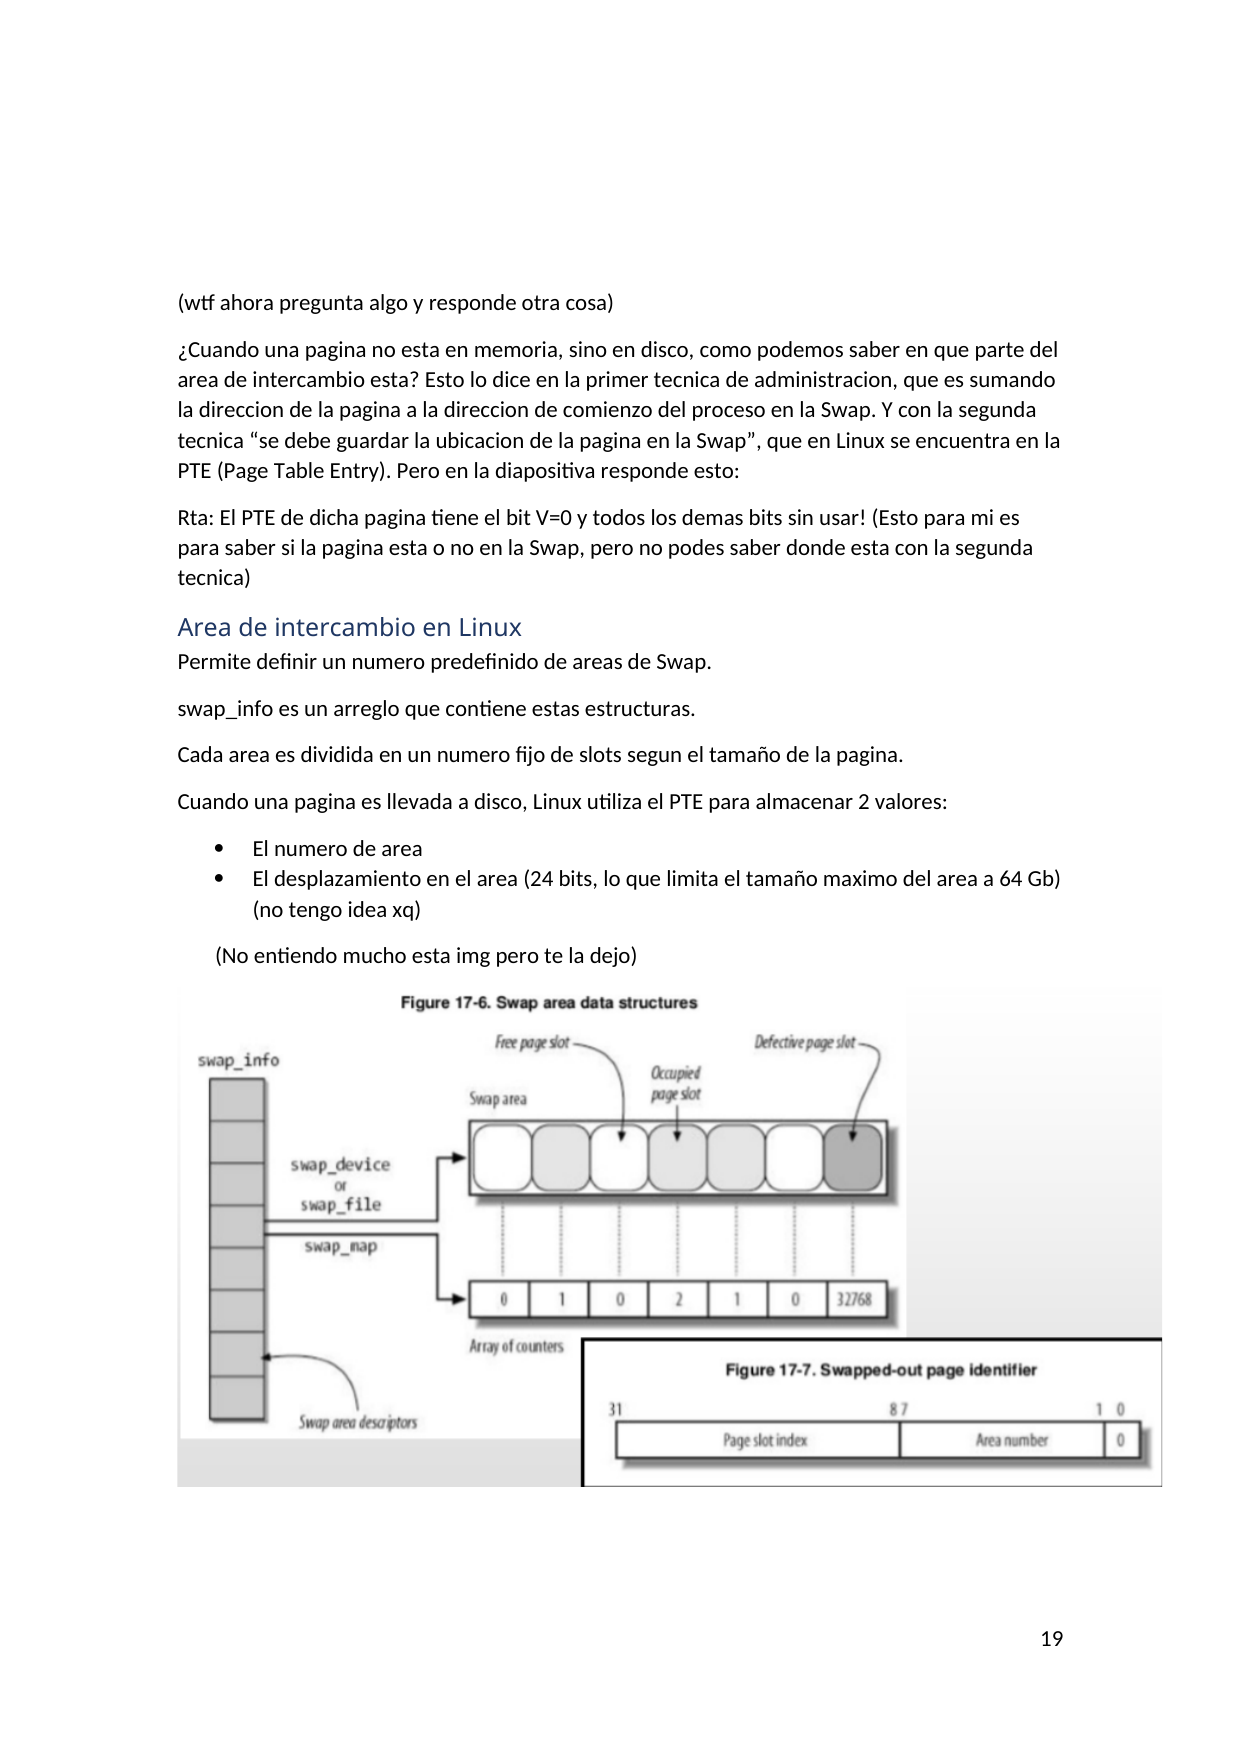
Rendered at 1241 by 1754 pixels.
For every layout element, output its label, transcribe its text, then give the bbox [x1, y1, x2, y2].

list El numero de area [215, 834, 1063, 862]
picture [177, 977, 1163, 1487]
text Rta: El PTE de dicha pagina tiene el bit V=0 y todos los demas bits sin usar! (Esto para mi es para saber si la pagina esta o no en la Swap, pero no podes saber donde esta con la segunda tecnica) [177, 503, 1063, 591]
text Permite definir un numero predefinido de areas de Swap. [177, 647, 1063, 675]
list El desplazamiento en el area (24 bits, lo que limita el tamaño maximo del area a 64 Gb)(no tengo idea xq) [215, 864, 1063, 923]
subtitle Area de intercambio en Linux [177, 610, 1063, 644]
text swap_info es un arreglo que contiene estas estructuras. [177, 694, 1063, 722]
text Cada area es dividida en un numero fijo de slots segun el tamaño de la pagina. [177, 741, 1063, 769]
text Cuando una pagina es llevada a disco, Linux utiliza el PTE para almacenar 2 valores: [177, 787, 1063, 816]
text ¿Cuando una pagina no esta en memoria, sino en disco, como podemos saber en que parte del area de intercambio esta? Esto lo dice en la primer tecnica de administracion, que es sumando la direccion de la pagina a la direccion de comienzo del proceso en la Swap. Y con la segunda tecnica “se debe guardar la ubicacion de la pagina en la Swap”, que en Linux se encuentra en la PTE (Page Table Entry). Pero en la diapositiva responde esto: [177, 335, 1063, 484]
text (wtf ahora pregunta algo y responde otra cosa) [177, 288, 1063, 316]
text (No entiendo mucho esta img pero te la dejo) [215, 942, 1063, 970]
